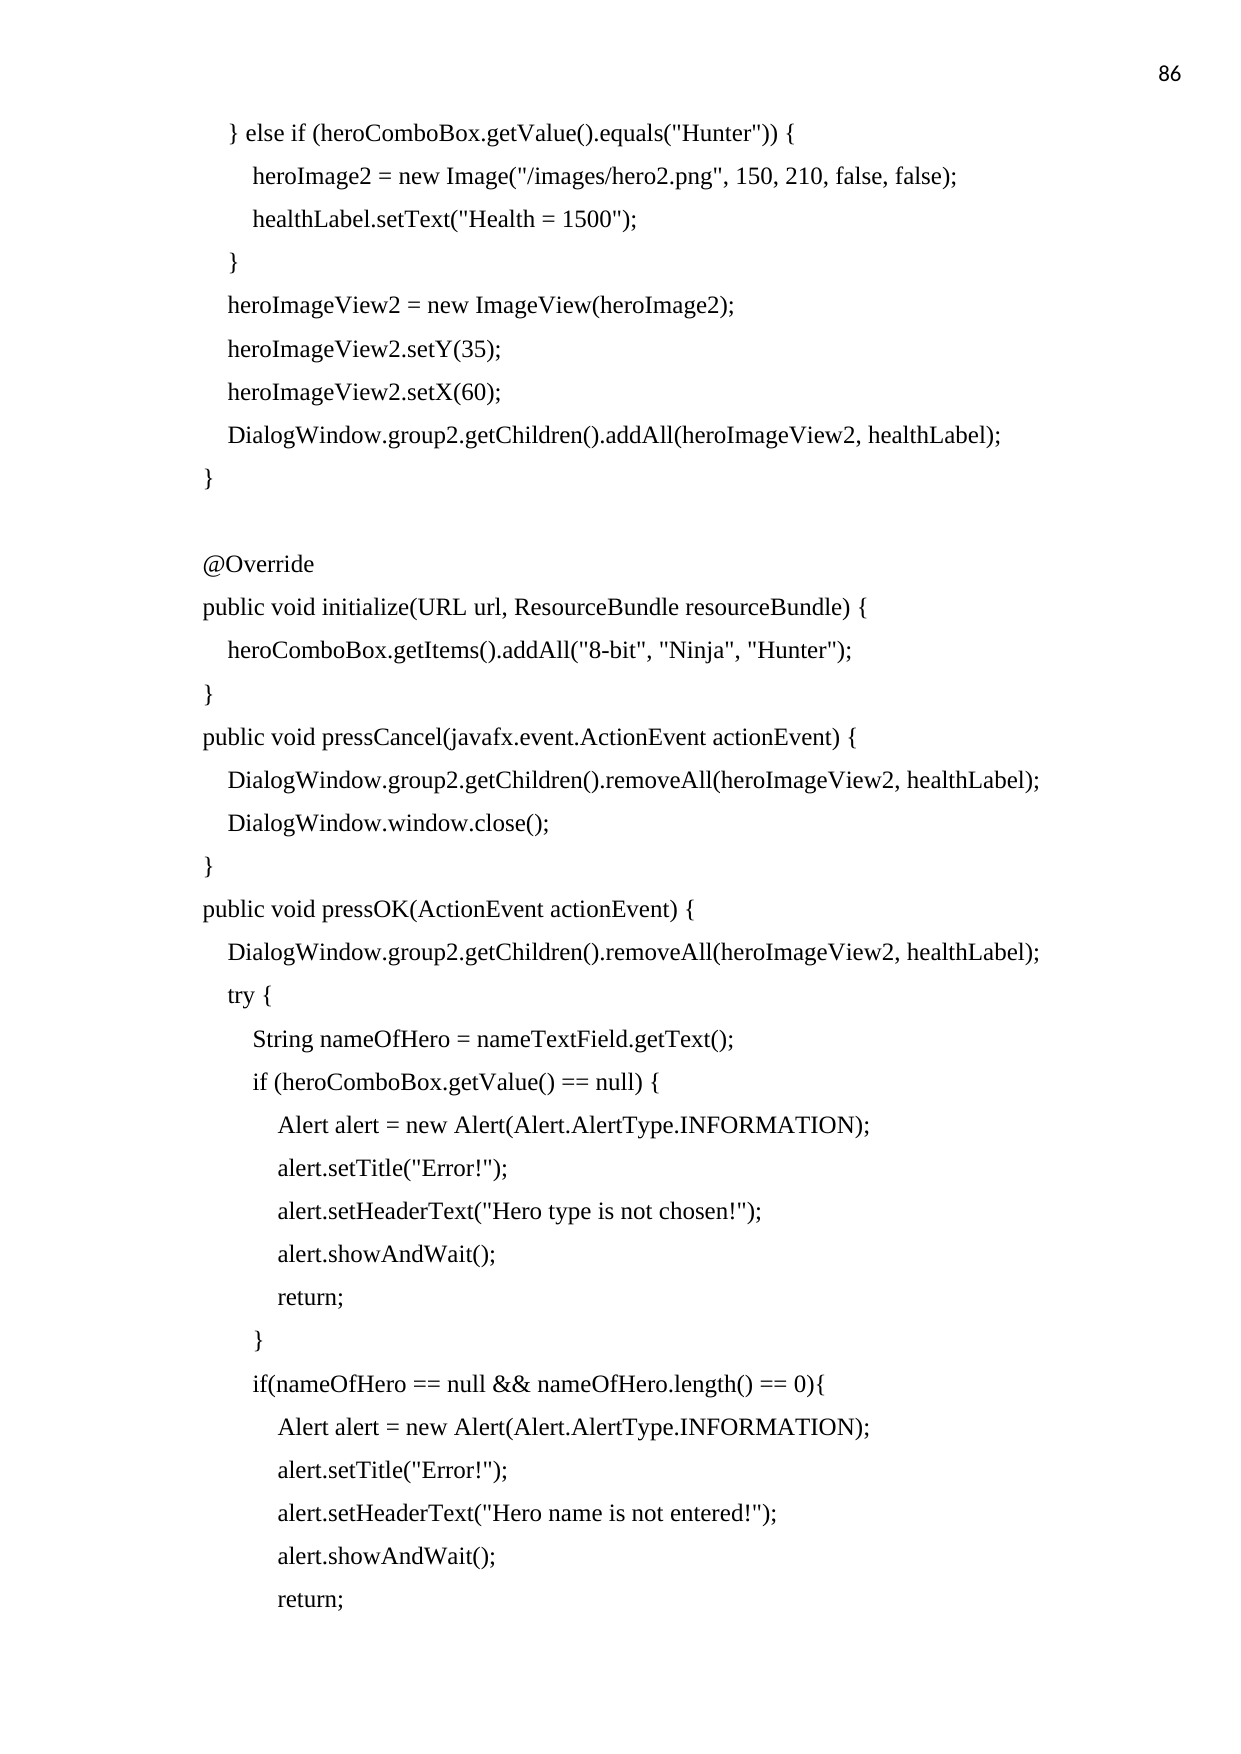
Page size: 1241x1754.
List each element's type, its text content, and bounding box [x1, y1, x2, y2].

list alert.showAndWait(); [148, 1541, 1181, 1570]
list try { [148, 981, 1181, 1009]
list if (heroComboBox.getValue() == null) { [148, 1067, 1181, 1096]
list heroComboBox.getItems().addAll("8-bit", "Ninja", "Hunter"); [148, 636, 1181, 664]
list } [148, 247, 1181, 276]
list } [148, 851, 1181, 880]
list } [148, 679, 1181, 707]
list return; [148, 1282, 1181, 1311]
list heroImageView2.setY(35); [148, 334, 1181, 362]
list Alert alert = new Alert(Alert.AlertType.INFORMATION); [148, 1110, 1181, 1139]
list alert.showAndWait(); [148, 1239, 1181, 1268]
list alert.setTitle("Error!"); [148, 1455, 1181, 1484]
list public void pressCancel(javafx.event.ActionEvent actionEvent) { [148, 722, 1181, 751]
list public void pressOK(ActionEvent actionEvent) { [148, 894, 1181, 923]
list DialogWindow.group2.getChildren().removeAll(heroImageView2, healthLabel); [148, 765, 1181, 794]
list String nameOfHero = nameTextField.getText(); [148, 1024, 1181, 1052]
list DialogWindow.group2.getChildren().removeAll(heroImageView2, healthLabel); [148, 937, 1181, 966]
list alert.setHeaderText("Hero name is not entered!"); [148, 1498, 1181, 1527]
list DialogWindow.window.close(); [148, 808, 1181, 837]
list public void initialize(URL url, ResourceBundle resourceBundle) { [148, 592, 1181, 621]
list healthLabel.setText("Health = 1500"); [148, 204, 1181, 233]
list DialogWindow.group2.getChildren().addAll(heroImageView2, healthLabel); [148, 420, 1181, 449]
list heroImageView2.setX(60); [148, 377, 1181, 406]
list return; [148, 1584, 1181, 1613]
list Alert alert = new Alert(Alert.AlertType.INFORMATION); [148, 1412, 1181, 1441]
list @Override [148, 549, 1181, 578]
list alert.setTitle("Error!"); [148, 1153, 1181, 1182]
list if(nameOfHero == null && nameOfHero.length() == 0){ [148, 1369, 1181, 1397]
list } [148, 1326, 1181, 1354]
list heroImageView2 = new ImageView(heroImage2); [148, 291, 1181, 319]
list } [148, 463, 1181, 492]
list alert.setHeaderText("Hero type is not chosen!"); [148, 1196, 1181, 1225]
list heroImage2 = new Image("/images/hero2.png", 150, 210, false, false); [148, 161, 1181, 190]
list } else if (heroComboBox.getValue().equals("Hunter")) { [148, 118, 1181, 147]
